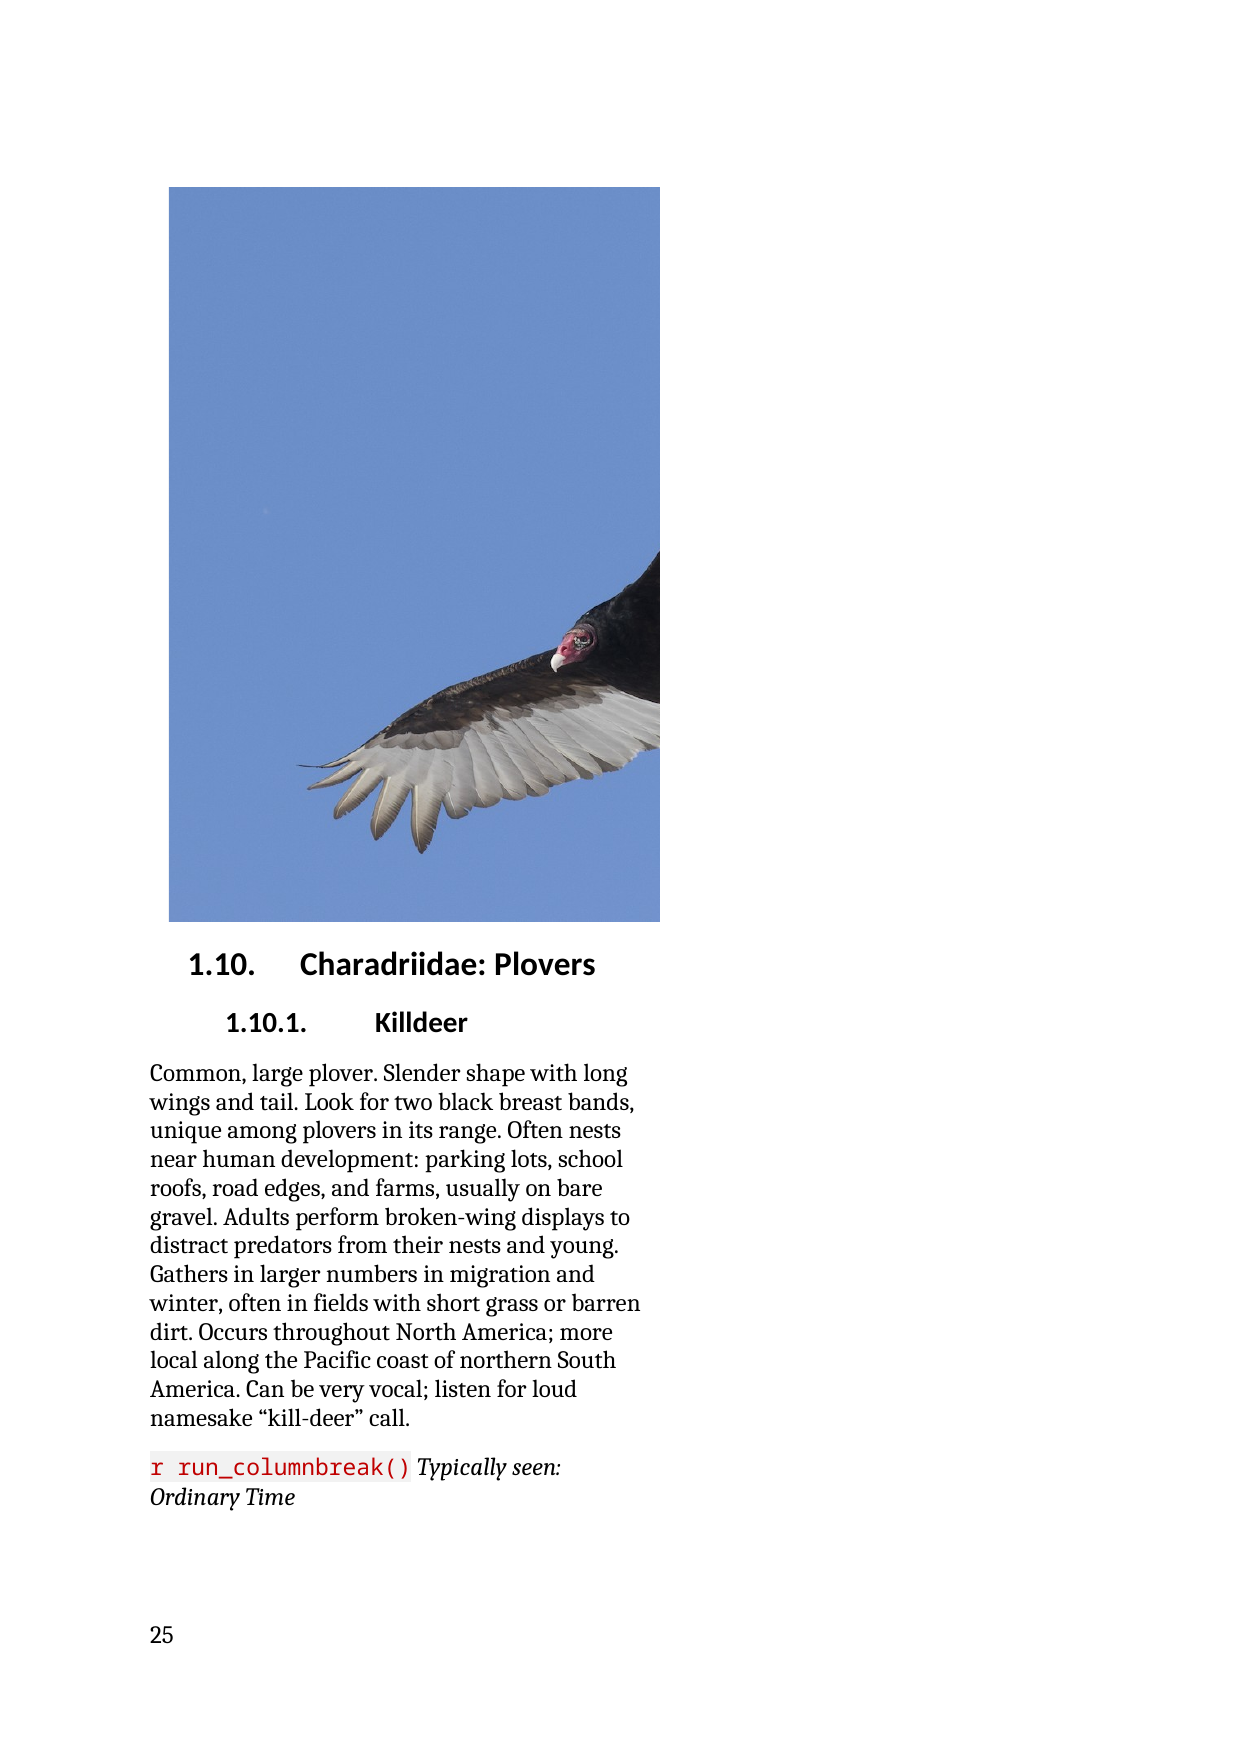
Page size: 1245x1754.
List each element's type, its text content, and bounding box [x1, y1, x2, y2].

text r run_columnbreak() Typically seen: Ordinary Time [150, 1451, 641, 1511]
subtitle Charadriidae: Plovers [187, 943, 1170, 983]
picture [168, 187, 660, 922]
subtitle Killdeer [225, 1004, 1170, 1040]
text Common, large plover. Slender shape with long wings and tail. Look for two black breast bands, unique among plovers in its range. Often nests near human development: parking lots, school roofs, road edges, and farms, usually on bare gravel. Adults perform broken-wing displays to distract predators from their nests and young. Gathers in larger numbers in migration and winter, often in fields with short grass or barren dirt. Occurs throughout North America; more local along the Pacific coast of northern South America. Can be very vocal; listen for loud namesake “kill-deer” call. [150, 1059, 641, 1432]
